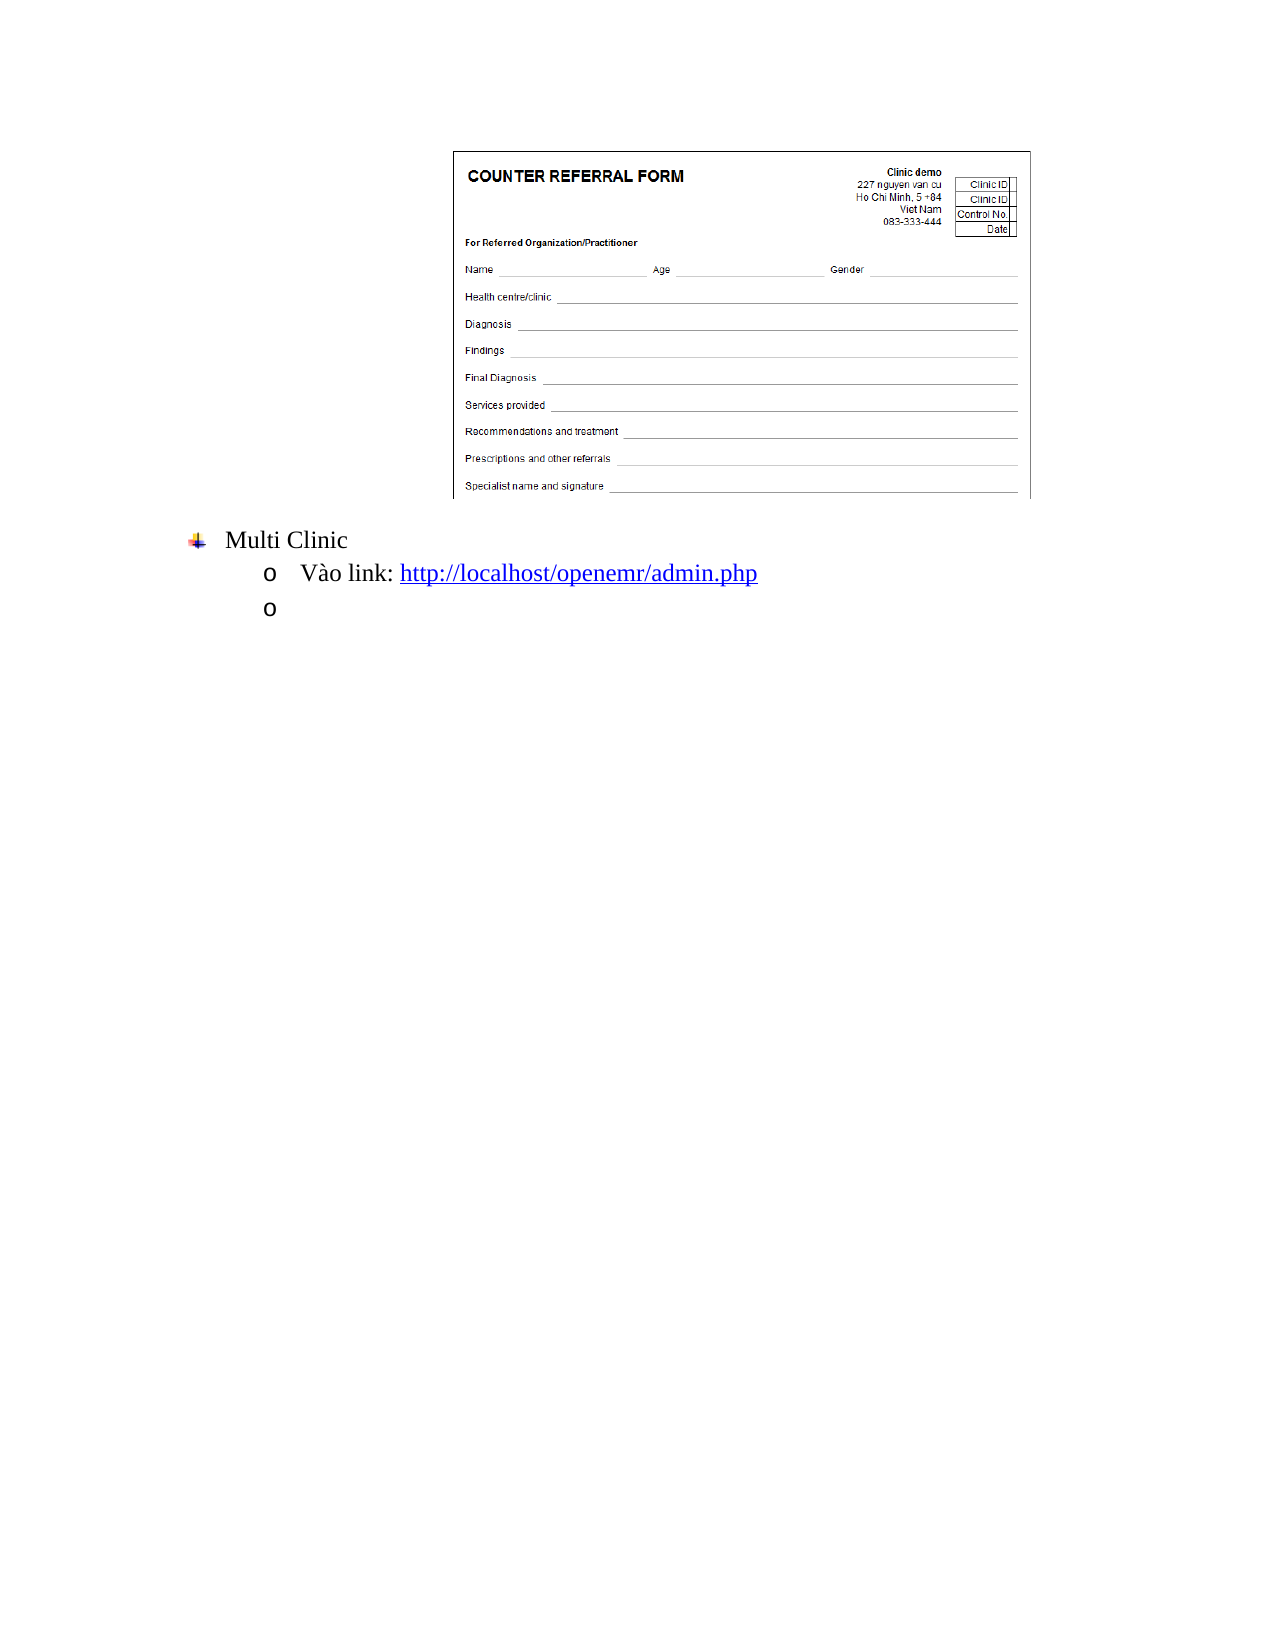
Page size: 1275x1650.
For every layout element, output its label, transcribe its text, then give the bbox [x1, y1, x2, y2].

list Vào link: http://localhost/openemr/admin.php [262, 558, 1125, 589]
picture [188, 531, 206, 549]
list Multi Clinic [187, 525, 1125, 553]
picture [450, 150, 1035, 499]
